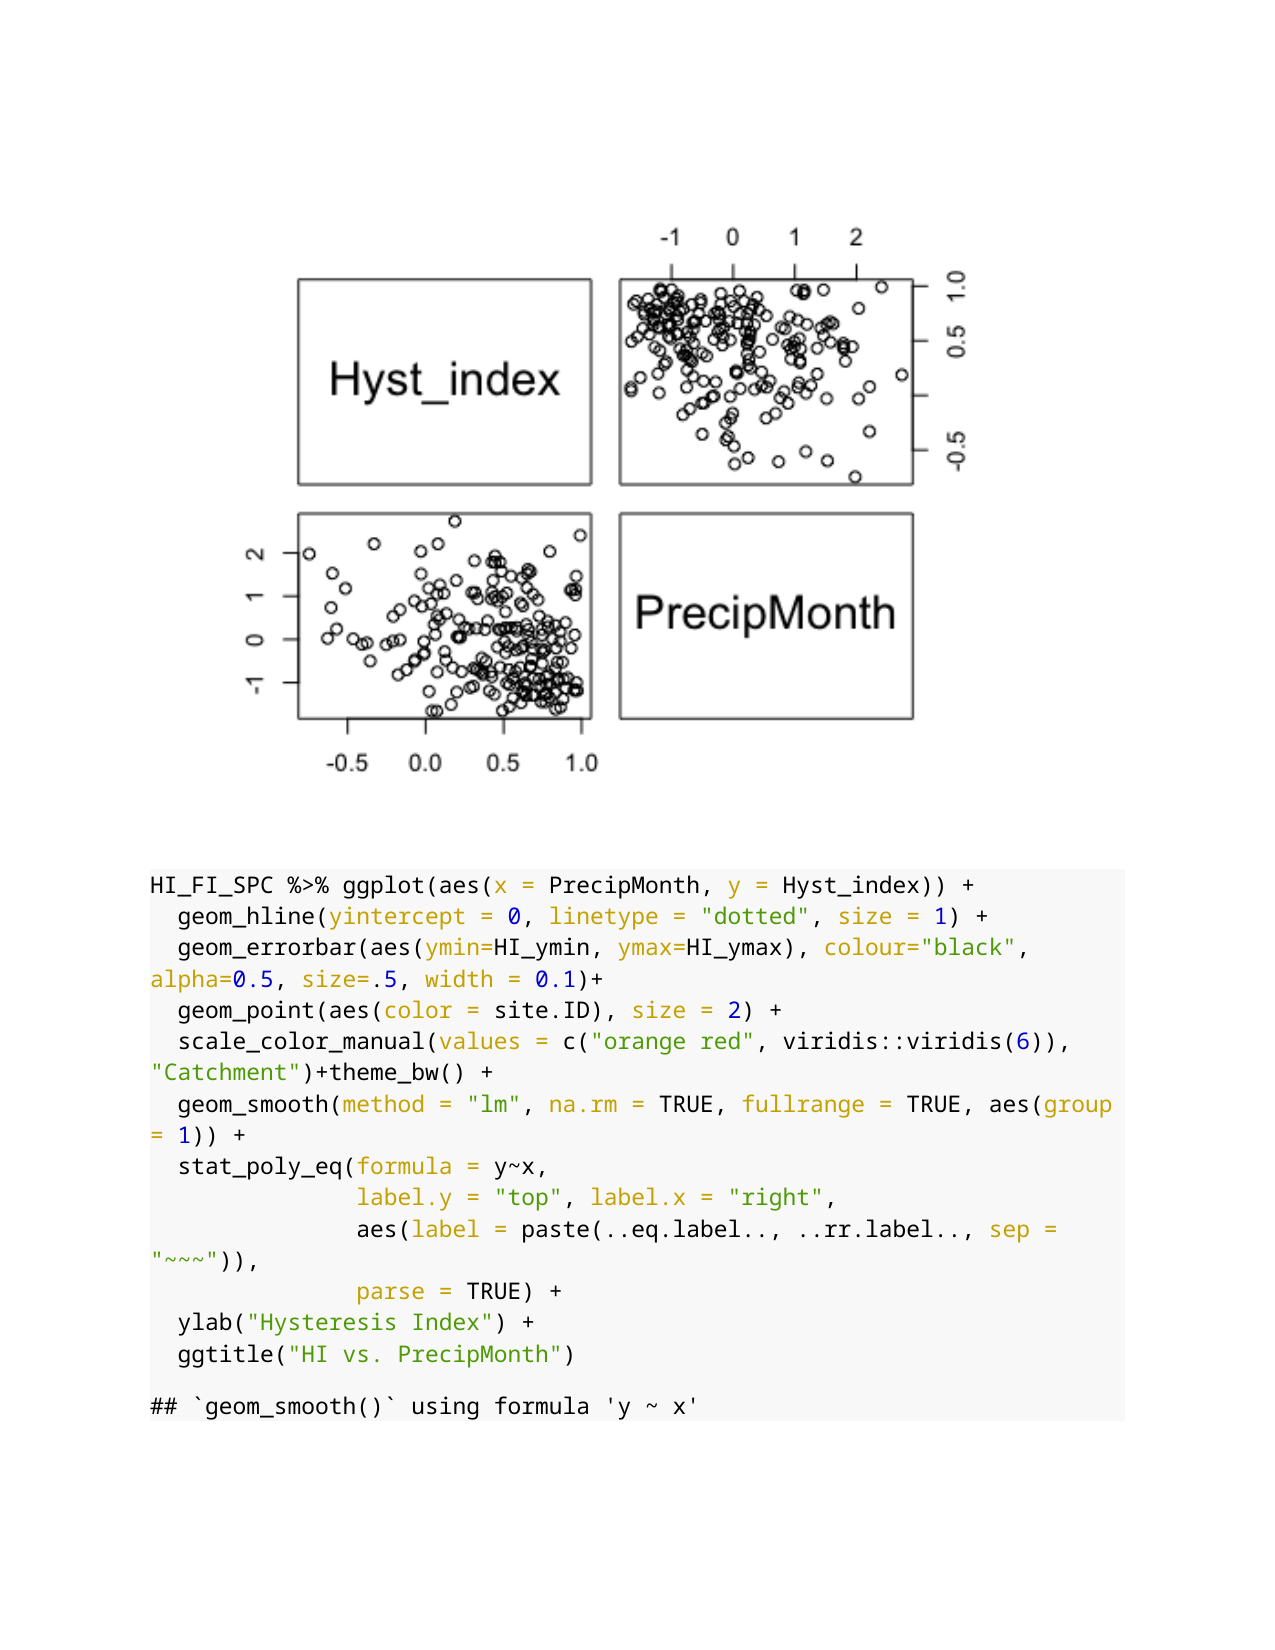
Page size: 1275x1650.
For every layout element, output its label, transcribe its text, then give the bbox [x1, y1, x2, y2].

picture [168, 150, 1044, 850]
text ## `geom_smooth()` using formula 'y ~ x' [150, 1389, 1125, 1421]
text HI_FI_SPC %>% ggplot(aes(x = PrecipMonth, y = Hyst_index)) + geom_hline(yintercept = 0, linetype = "dotted", size = 1) + geom_errorbar(aes(ymin=HI_ymin, ymax=HI_ymax), colour="black", alpha=0.5, size=.5, width = 0.1)+ geom_point(aes(color = site.ID), size = 2) + scale_color_manual(values = c("orange red", viridis::viridis(6)), "Catchment")+theme_bw() + geom_smooth(method = "lm", na.rm = TRUE, fullrange = TRUE, aes(group = 1)) + stat_poly_eq(formula = y~x, label.y = "top", label.x = "right", aes(label = paste(..eq.label.., ..rr.label.., sep = "~~~")), parse = TRUE) + ylab("Hysteresis Index") + ggtitle("HI vs. PrecipMonth") [150, 869, 1125, 1369]
